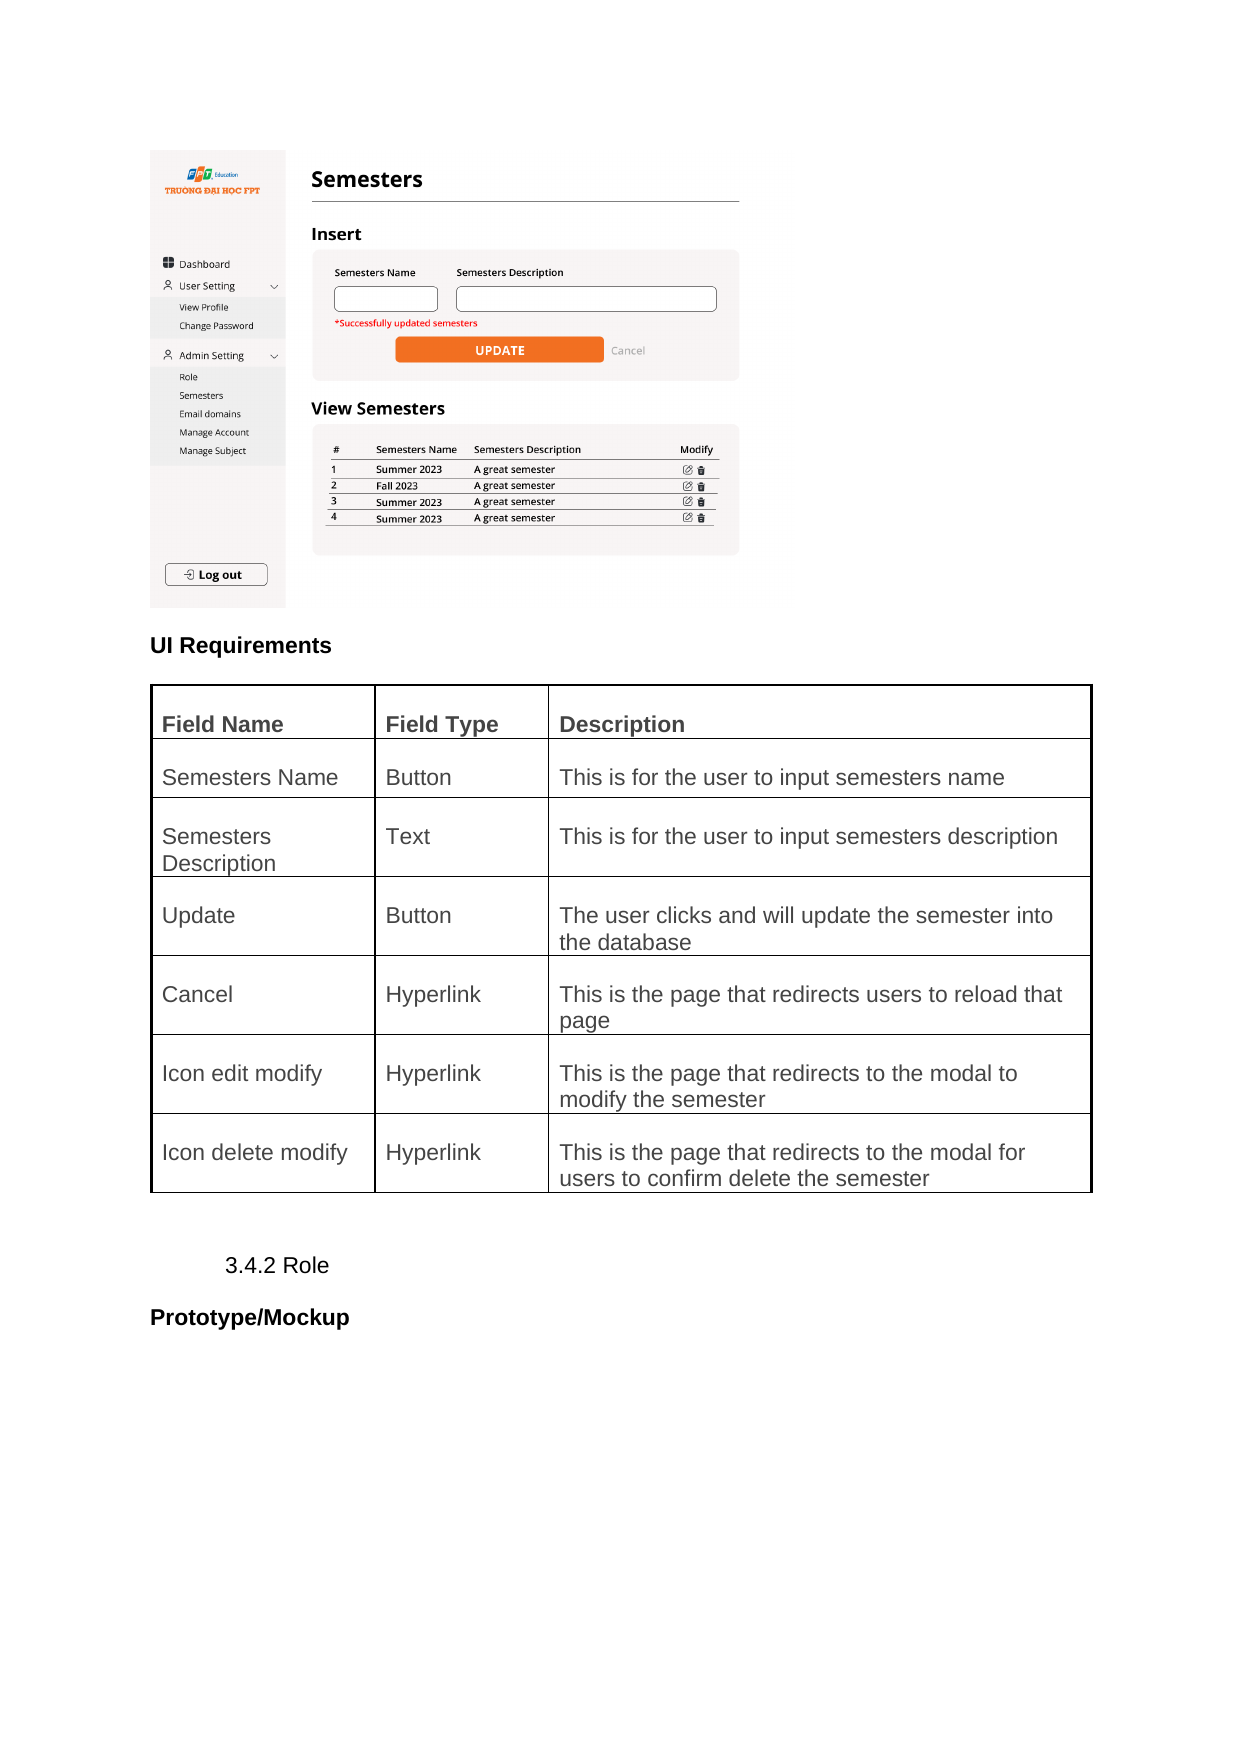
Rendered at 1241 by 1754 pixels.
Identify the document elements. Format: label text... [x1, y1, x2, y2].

table_cell Text [376, 798, 548, 876]
text Prototype/Mockup [150, 1304, 1090, 1330]
table_cell This is for the user to input semesters name [549, 739, 1090, 797]
table_cell Semesters Description [153, 798, 374, 876]
table_cell This is the page that redirects to the modal for users to confirm delete the semester [549, 1114, 1090, 1192]
text UI Requirements [150, 632, 1090, 658]
table_cell Icon edit modify [153, 1035, 374, 1113]
table_cell Icon delete modify [153, 1114, 374, 1192]
table_cell Update [153, 877, 374, 955]
table_cell This is the page that redirects to the modal to modify the semester [549, 1035, 1090, 1113]
table_cell Cancel [153, 956, 374, 1034]
table_cell Hyperlink [376, 1114, 548, 1192]
table_cell Button [376, 877, 548, 955]
table_cell Hyperlink [376, 956, 548, 1034]
table_header Field Name [153, 686, 374, 737]
table_cell Semesters Name [153, 739, 374, 797]
table_cell This is for the user to input semesters description [549, 798, 1090, 876]
table_header Description [549, 686, 1090, 737]
picture [150, 150, 796, 608]
subtitle 3.4.2 Role [150, 1252, 1090, 1279]
table_cell This is the page that redirects users to reload that page [549, 956, 1090, 1034]
table_cell Hyperlink [376, 1035, 548, 1113]
table_cell The user clicks and will update the semester into the database [549, 877, 1090, 955]
table_cell Button [376, 739, 548, 797]
table_header Field Type [376, 686, 548, 737]
